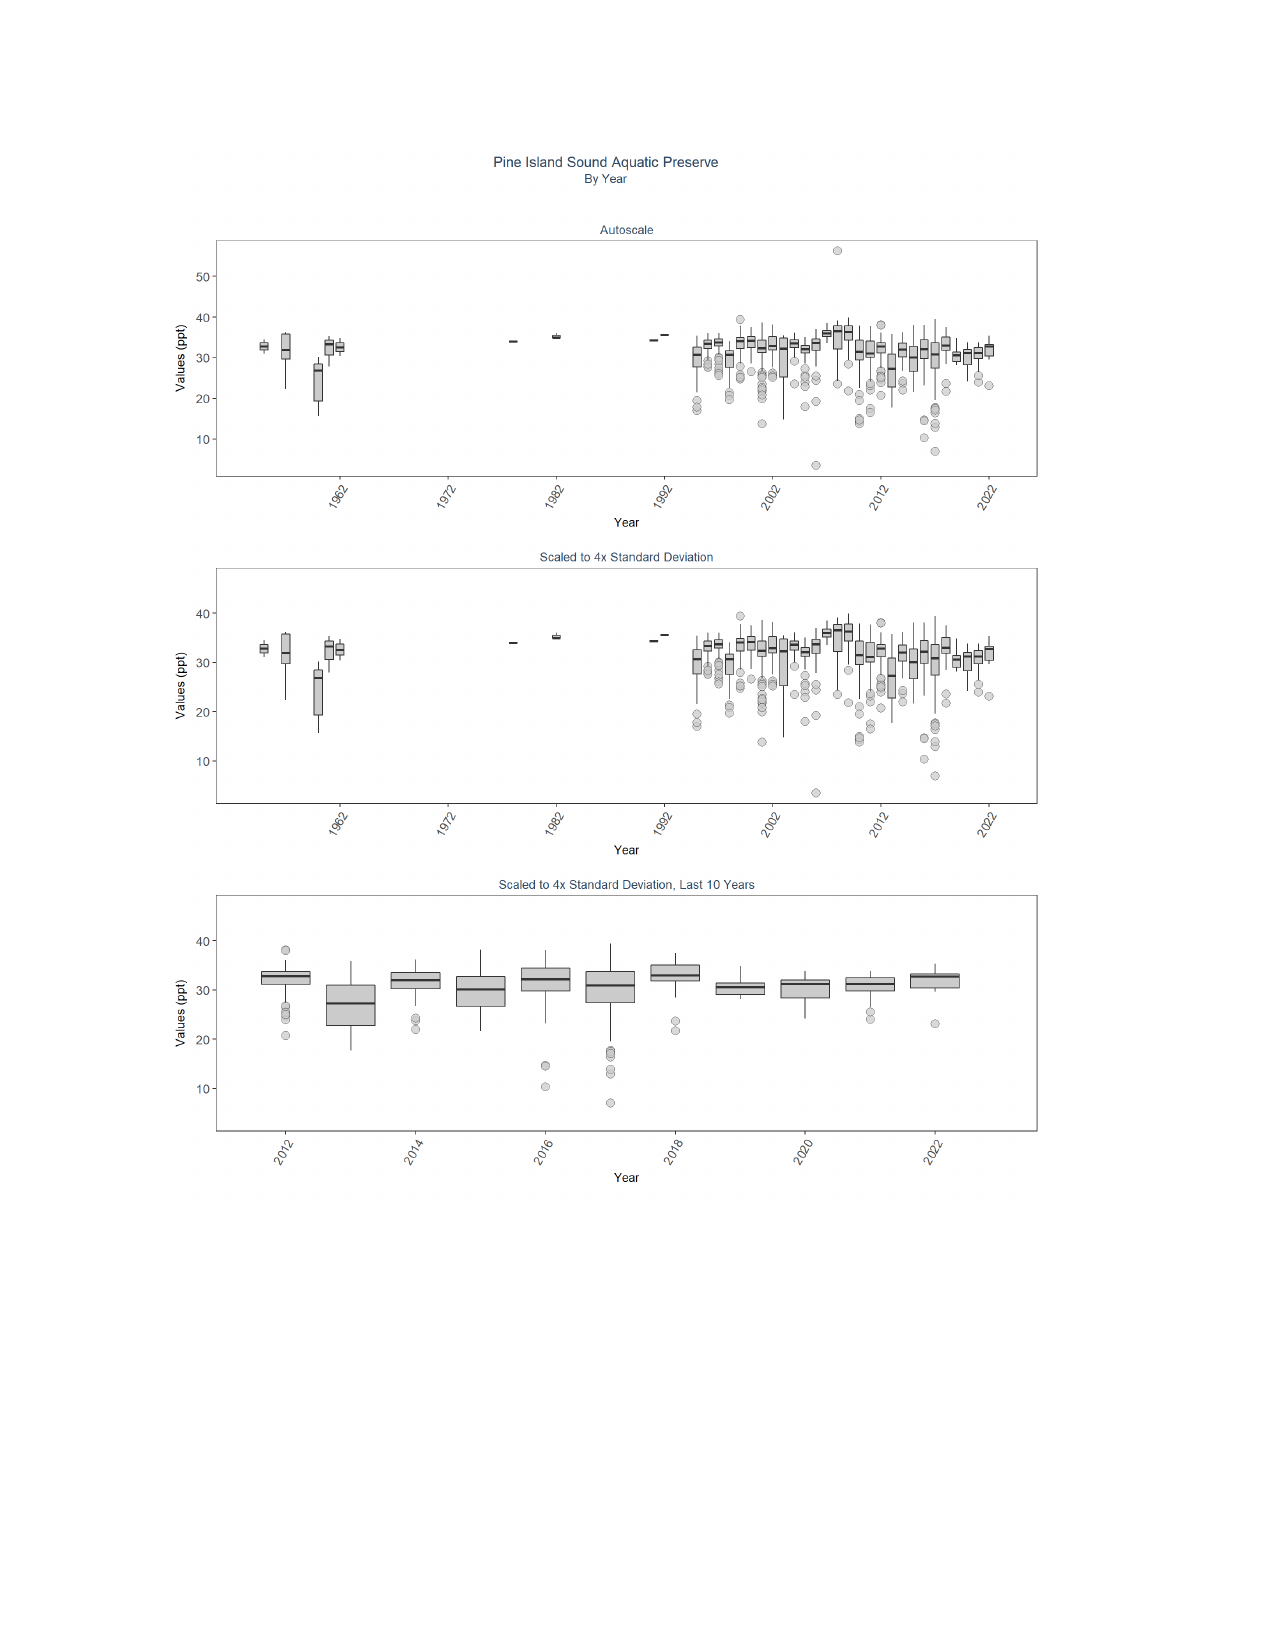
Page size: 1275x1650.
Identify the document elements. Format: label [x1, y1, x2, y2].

picture [168, 150, 1044, 1200]
